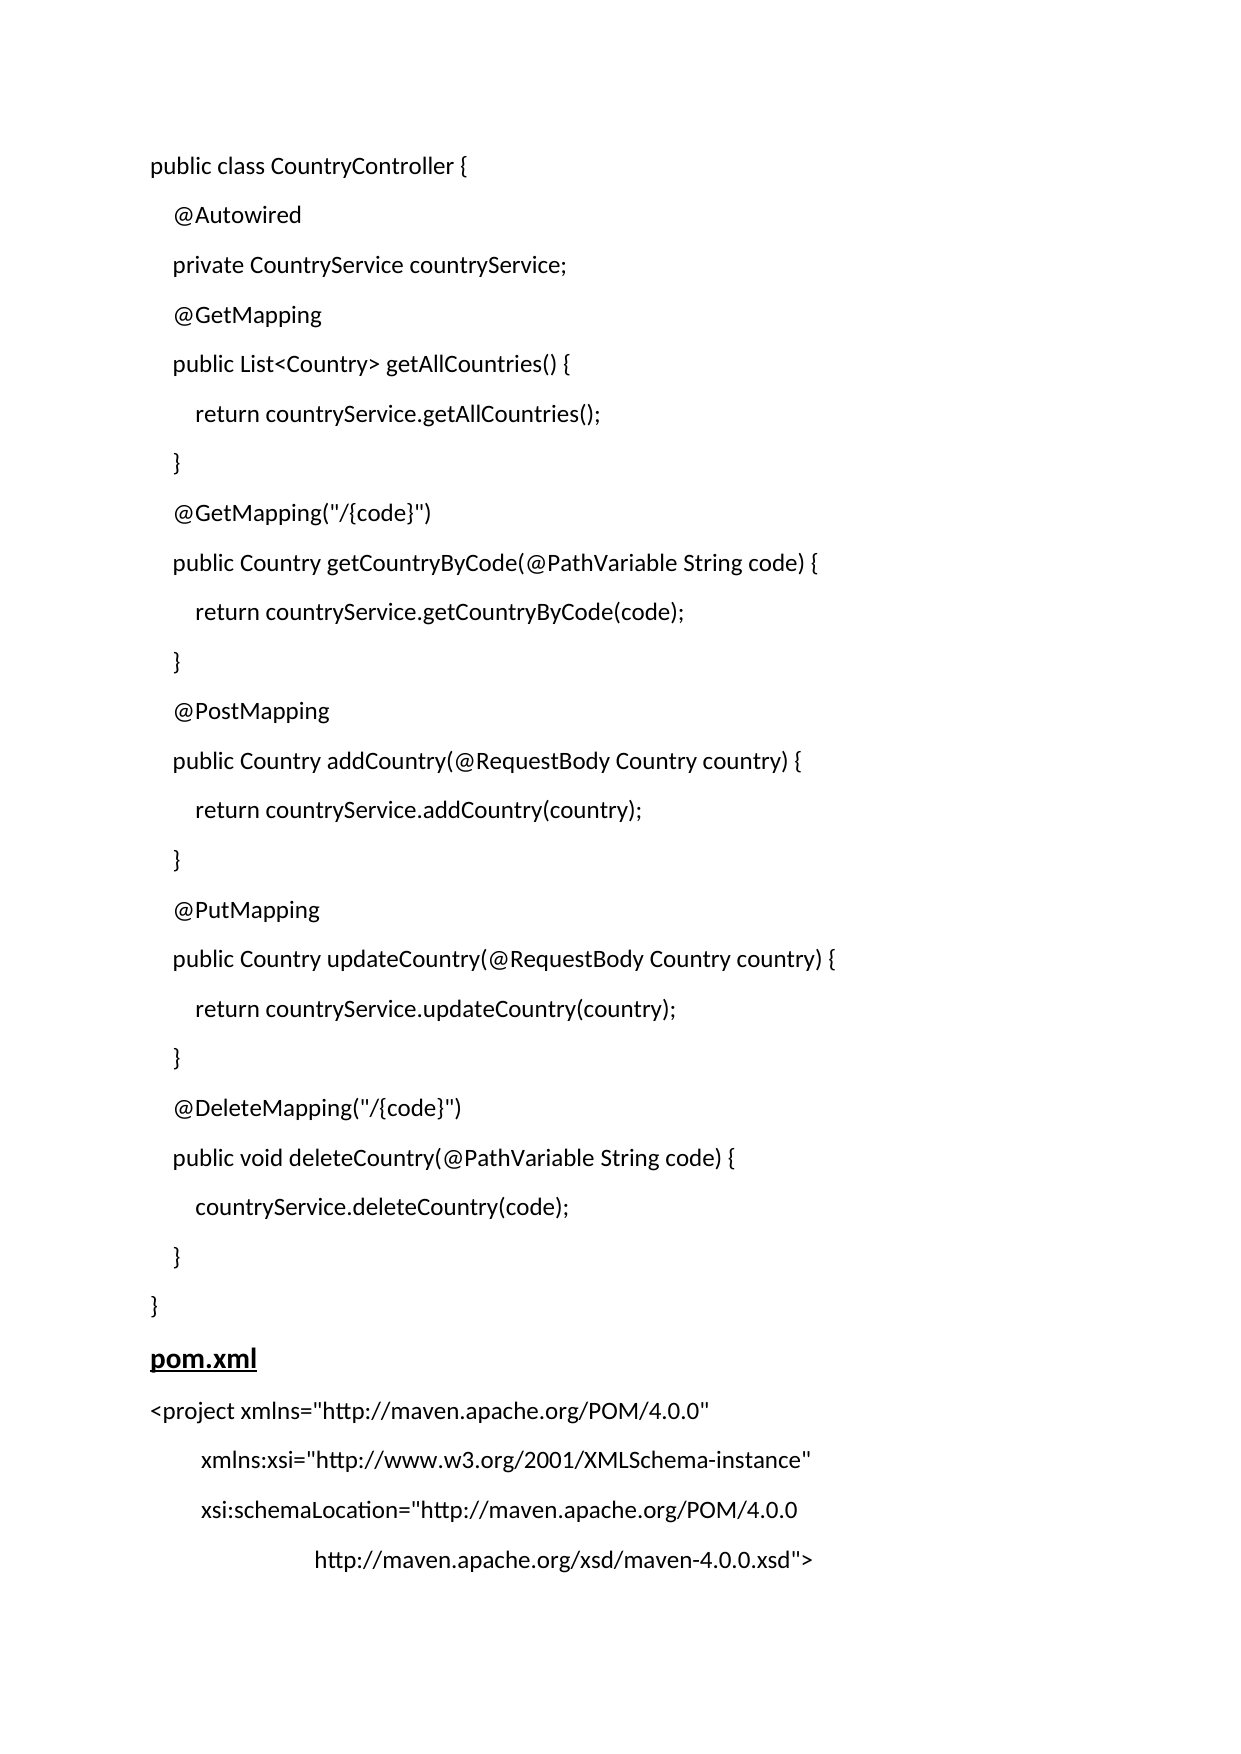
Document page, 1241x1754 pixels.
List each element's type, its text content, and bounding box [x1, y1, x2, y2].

text public Country getCountryByCode(@PathVariable String code) { [150, 547, 1090, 577]
text pom.xml [150, 1340, 1090, 1376]
text return countryService.updateCountry(country); [150, 993, 1090, 1023]
text public List<Country> getAllCountries() { [150, 348, 1090, 379]
text public Country updateCountry(@RequestBody Country country) { [150, 943, 1090, 974]
text return countryService.getCountryByCode(code); [150, 596, 1090, 627]
text } [150, 844, 1090, 875]
text } [150, 1042, 1090, 1073]
text public void deleteCountry(@PathVariable String code) { [150, 1142, 1090, 1172]
text } [150, 646, 1090, 676]
text return countryService.addCountry(country); [150, 794, 1090, 825]
text } [150, 1241, 1090, 1271]
text @PostMapping [150, 695, 1090, 726]
text <project xmlns="http://maven.apache.org/POM/4.0.0" [150, 1395, 1090, 1426]
text } [150, 447, 1090, 478]
text @GetMapping("/{code}") [150, 497, 1090, 528]
text public Country addCountry(@RequestBody Country country) { [150, 745, 1090, 776]
text } [150, 1290, 1090, 1321]
text @Autowired [150, 199, 1090, 230]
text @DeleteMapping("/{code}") [150, 1092, 1090, 1123]
text return countryService.getAllCountries(); [150, 398, 1090, 428]
text private CountryService countryService; [150, 249, 1090, 280]
text xsi:schemaLocation="http://maven.apache.org/POM/4.0.0 [150, 1494, 1090, 1525]
text http://maven.apache.org/xsd/maven-4.0.0.xsd"> [150, 1544, 1090, 1574]
text @GetMapping [150, 299, 1090, 329]
text xmlns:xsi="http://www.w3.org/2001/XMLSchema-instance" [150, 1445, 1090, 1475]
text public class CountryController { [150, 150, 1090, 181]
text countryService.deleteCountry(code); [150, 1191, 1090, 1222]
text @PutMapping [150, 894, 1090, 924]
